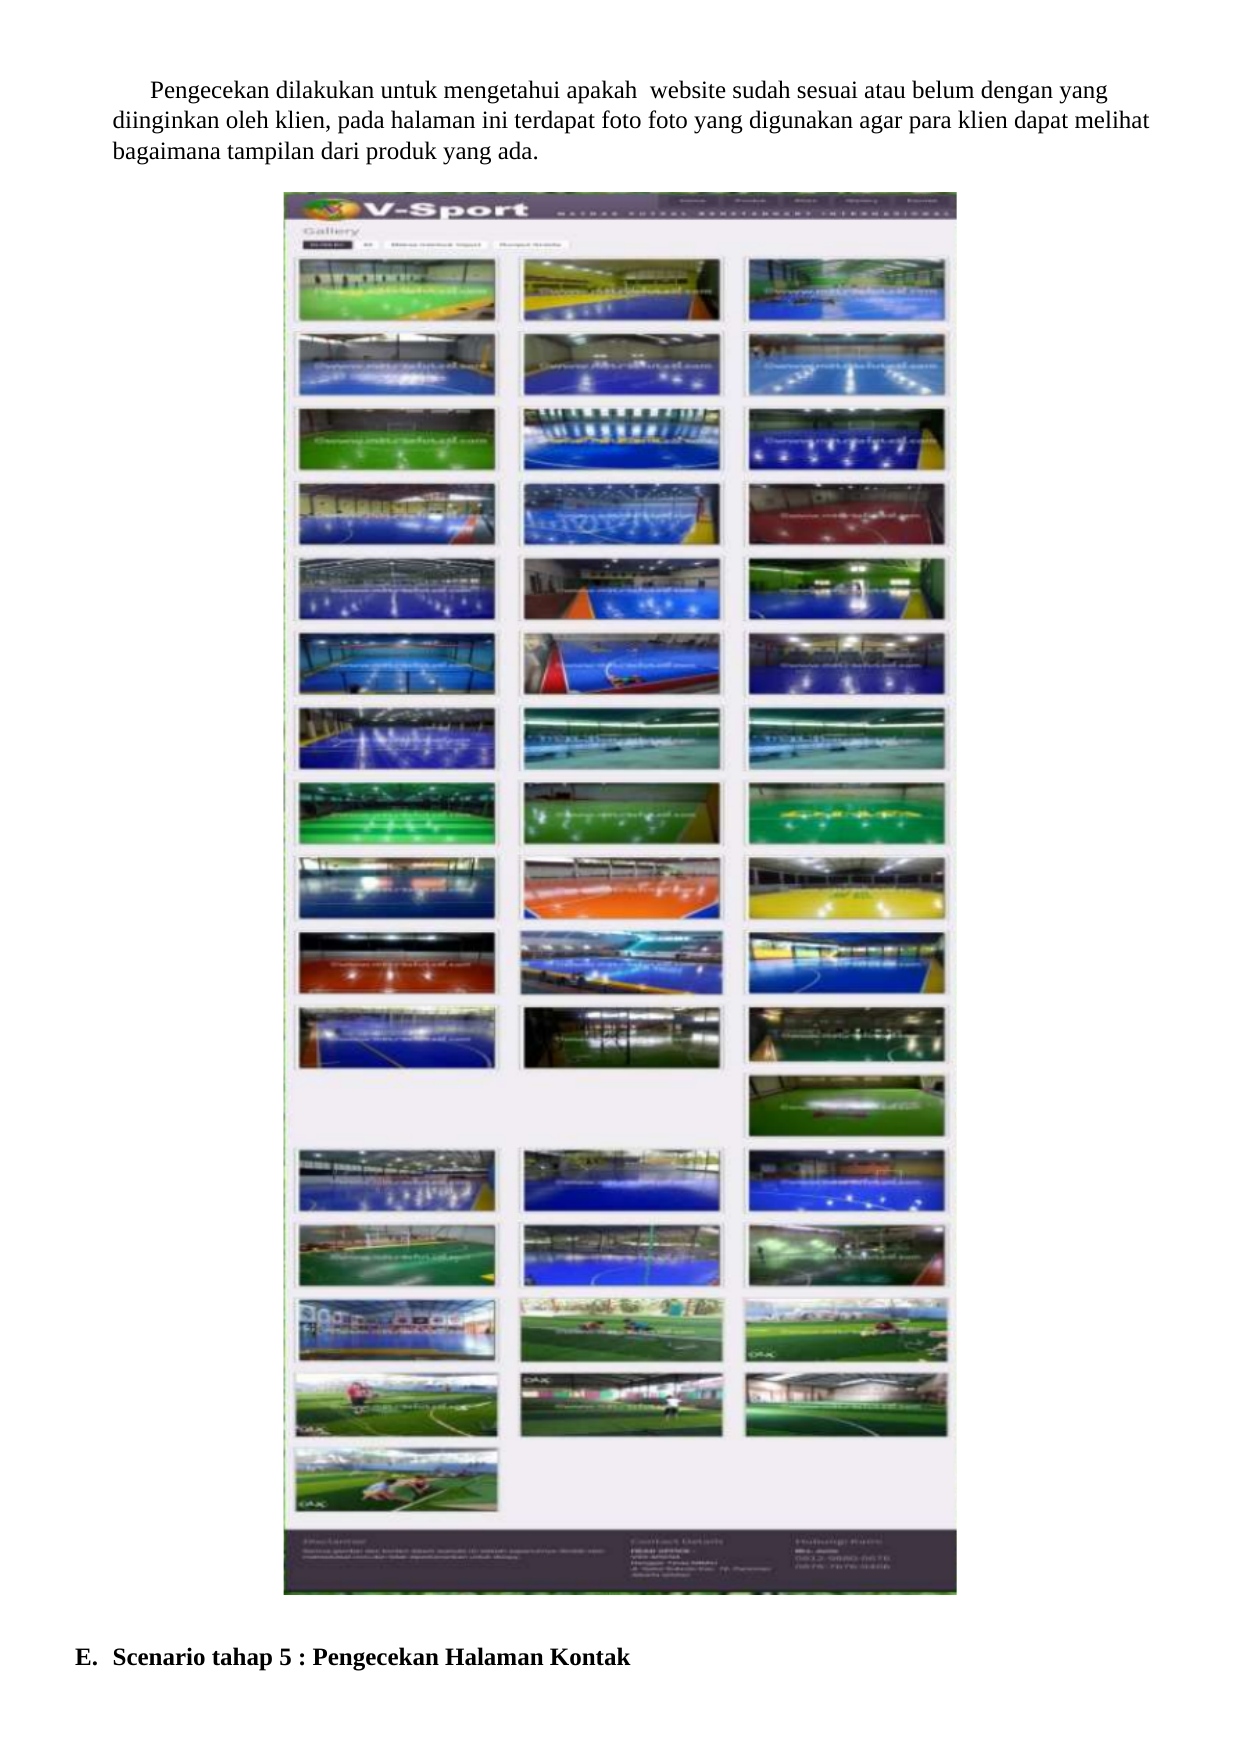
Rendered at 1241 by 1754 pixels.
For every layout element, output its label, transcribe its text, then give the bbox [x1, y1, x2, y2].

list Scenario tahap 5 : Pengecekan Halaman Kontak [75, 1642, 1165, 1671]
list Pengecekan dilakukan untuk mengetahui apakah website sudah sesuai atau belum dengan yang diinginkan oleh klien, pada halaman ini terdapat foto foto yang digunakan agar para klien dapat melihat bagaimana tampilan dari produk yang ada. [112, 75, 1165, 164]
picture [283, 192, 957, 1595]
